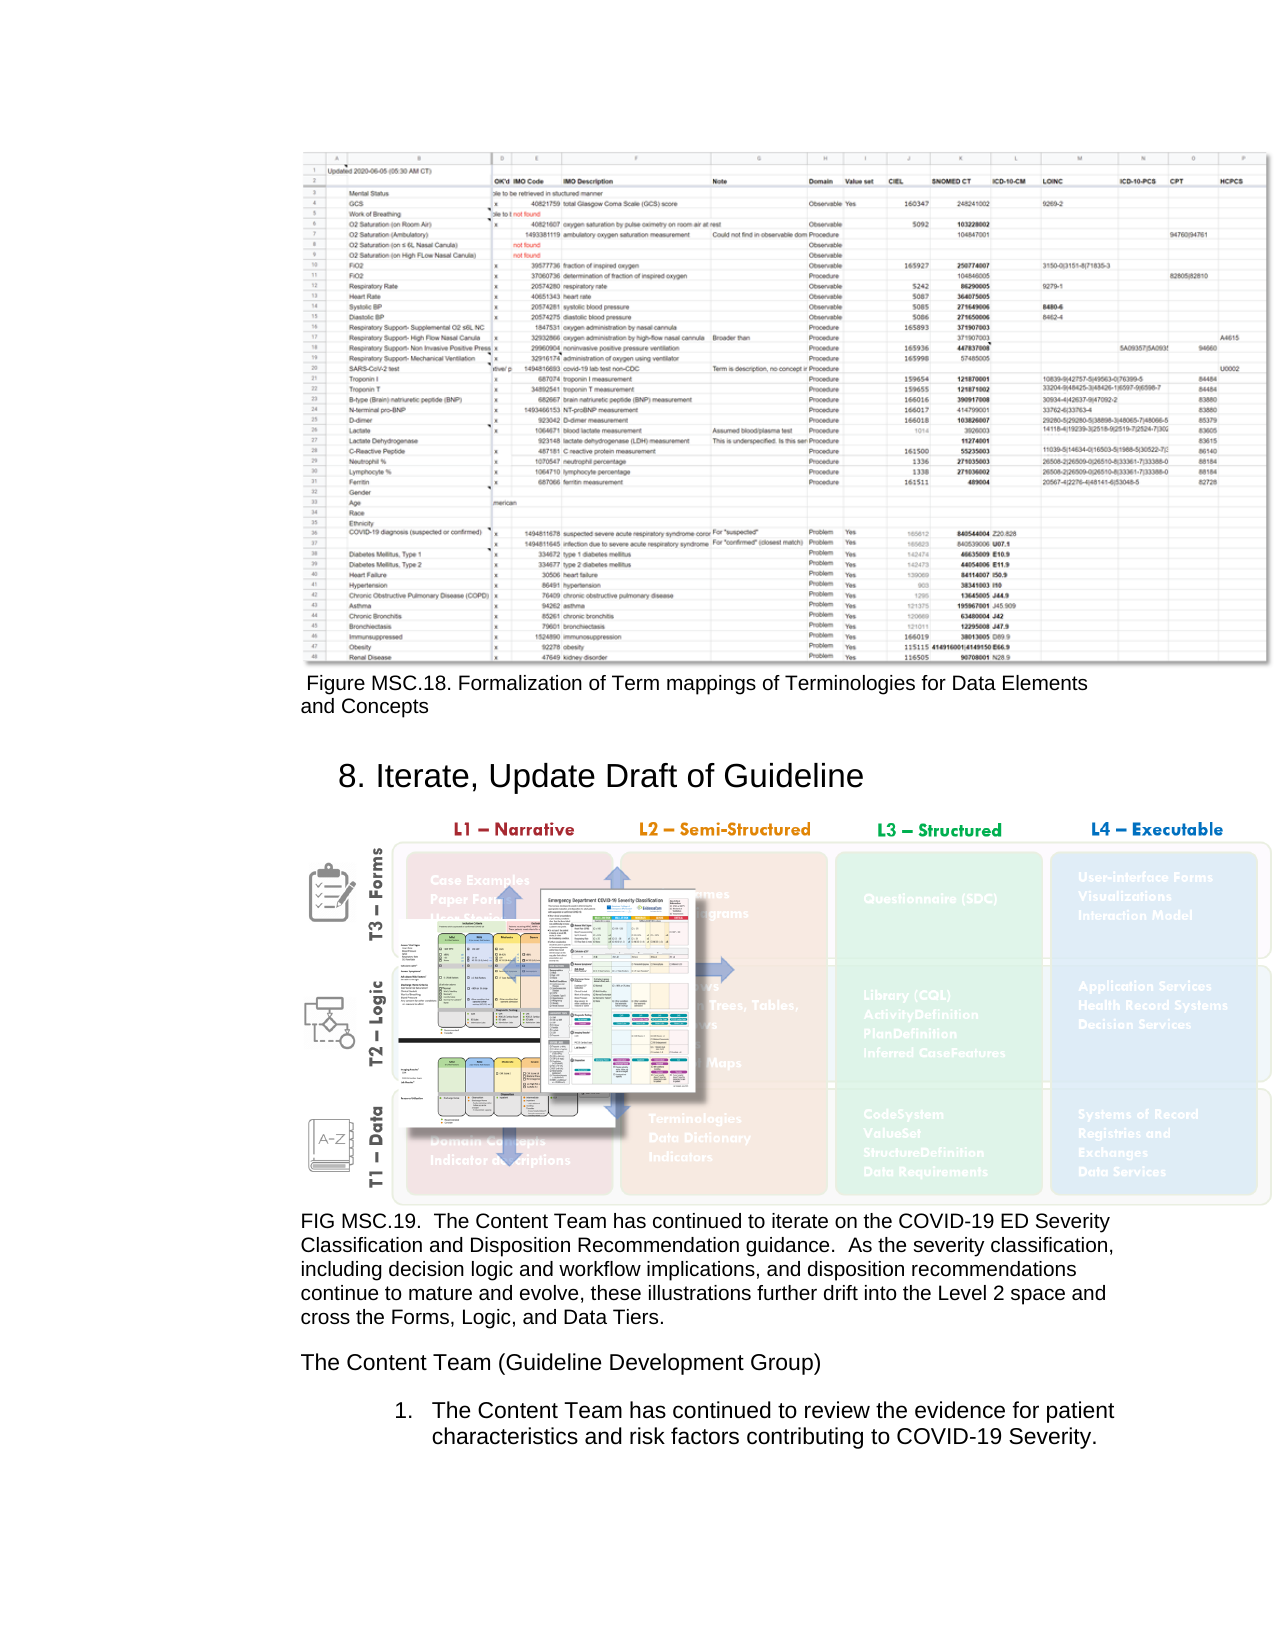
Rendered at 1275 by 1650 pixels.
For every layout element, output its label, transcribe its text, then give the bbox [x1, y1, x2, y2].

picture [300, 815, 1275, 1209]
text FIG MSC.19. The Content Team has continued to iterate on the COVID-19 ED Severity Classification and Disposition Recommendation guidance. As the severity classification, including decision logic and workflow implications, and disposition recommendations continue to mature and evolve, these illustrations further drift into the Level 2 space and cross the Forms, Logic, and Data Tiers. [300, 1209, 1125, 1328]
list The Content Team has continued to review the evidence for patient characteristics and risk factors contributing to COVID-19 Severity. [394, 1397, 1125, 1449]
list Iterate, Update Draft of Guideline [338, 756, 1125, 794]
text The Content Team (Guideline Development Group) [300, 1349, 1125, 1376]
text Figure MSC.18. Formalization of Term mappings of Terminologies for Data Elements and Concepts [300, 671, 1125, 718]
picture [300, 150, 1275, 671]
